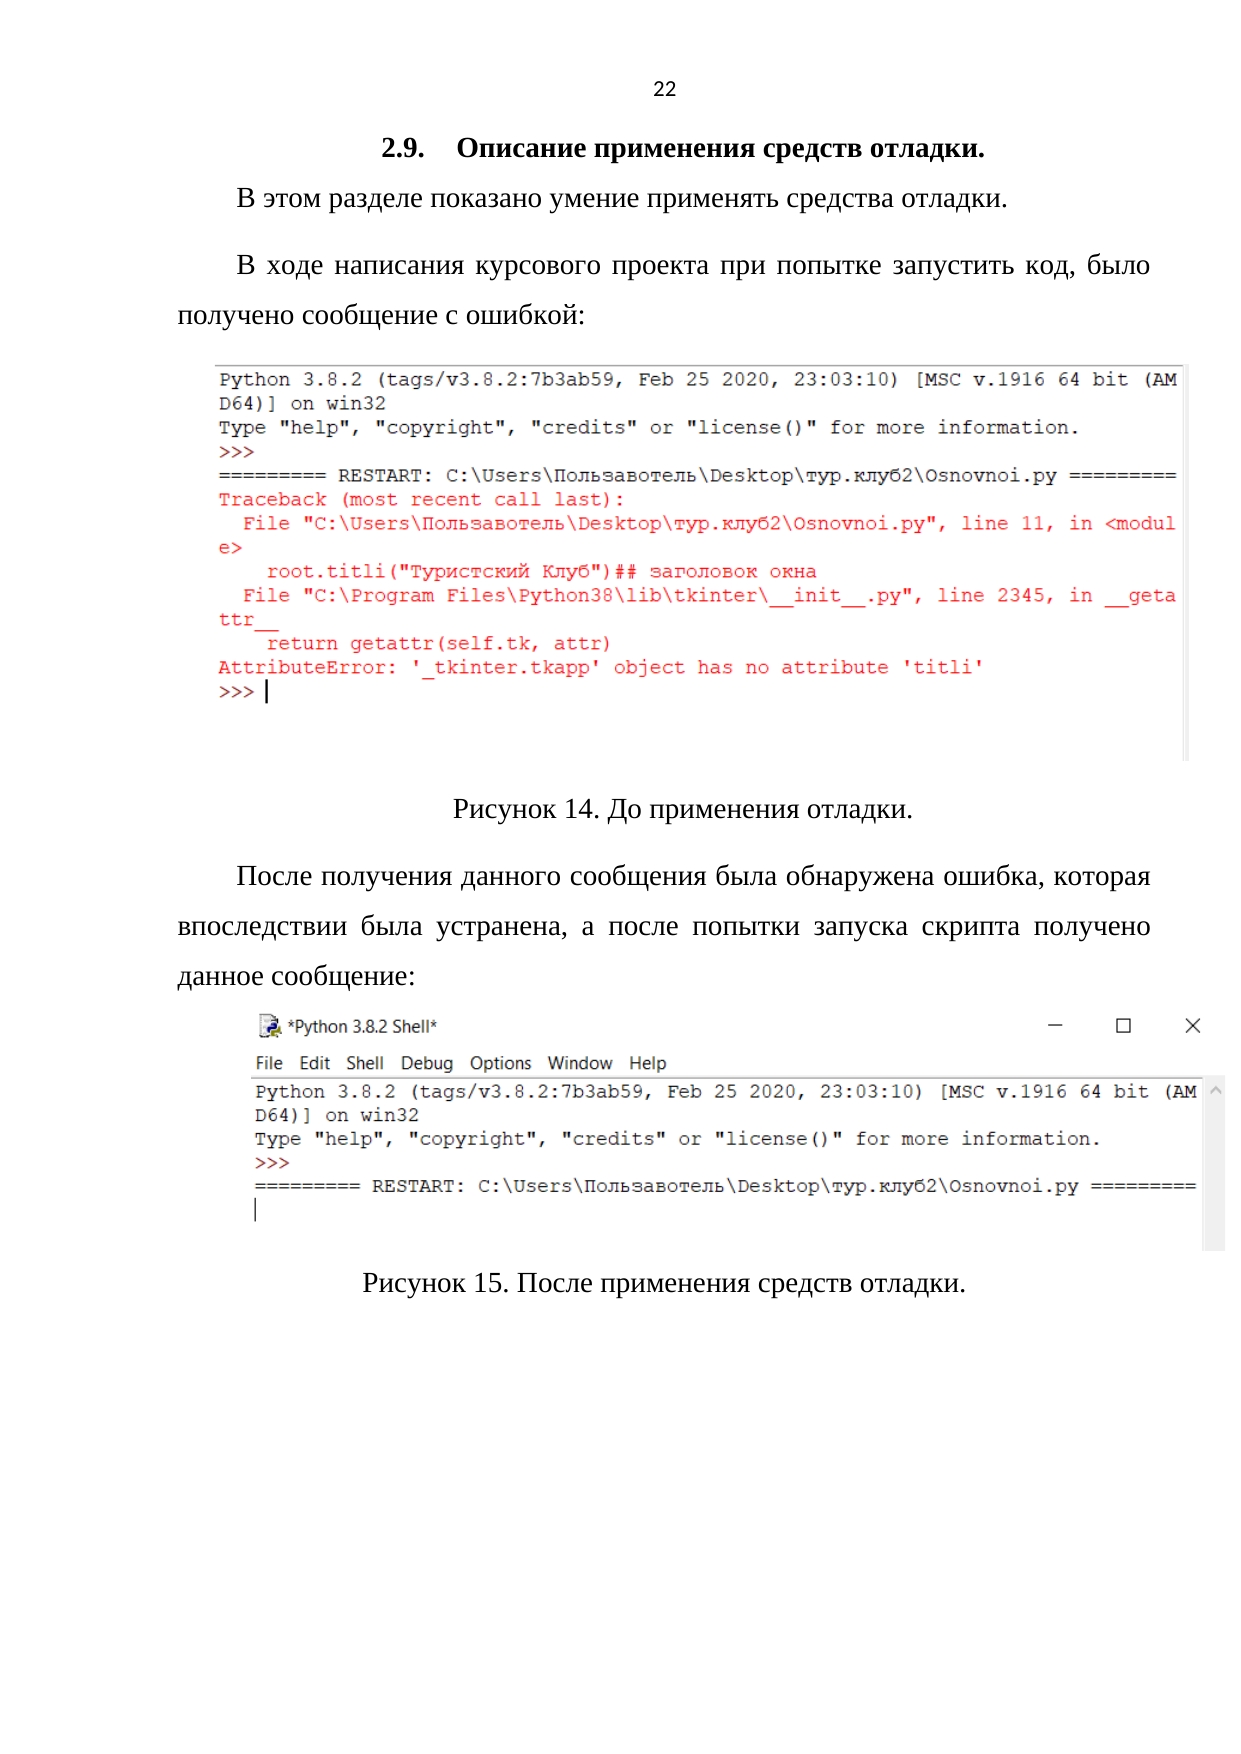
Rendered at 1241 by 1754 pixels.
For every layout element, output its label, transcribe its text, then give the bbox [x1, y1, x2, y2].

subtitle Описание применения средств отладки. [215, 130, 1152, 163]
text Рисунок 15. После применения средств отладки. [177, 1265, 1152, 1298]
picture [251, 1008, 1226, 1251]
text В ходе написания курсового проекта при попытке запустить код, было получено сообщение с ошибкой: [177, 247, 1152, 331]
text Рисунок 14. До применения отладки. [177, 791, 1152, 824]
text После получения данного сообщения была обнаружена ошибка, которая впоследствии была устранена, а после попытки запуска скрипта получено данное сообщение: [177, 858, 1152, 992]
text В этом разделе показано умение применять средства отладки. [177, 180, 1152, 214]
picture [214, 364, 1189, 761]
